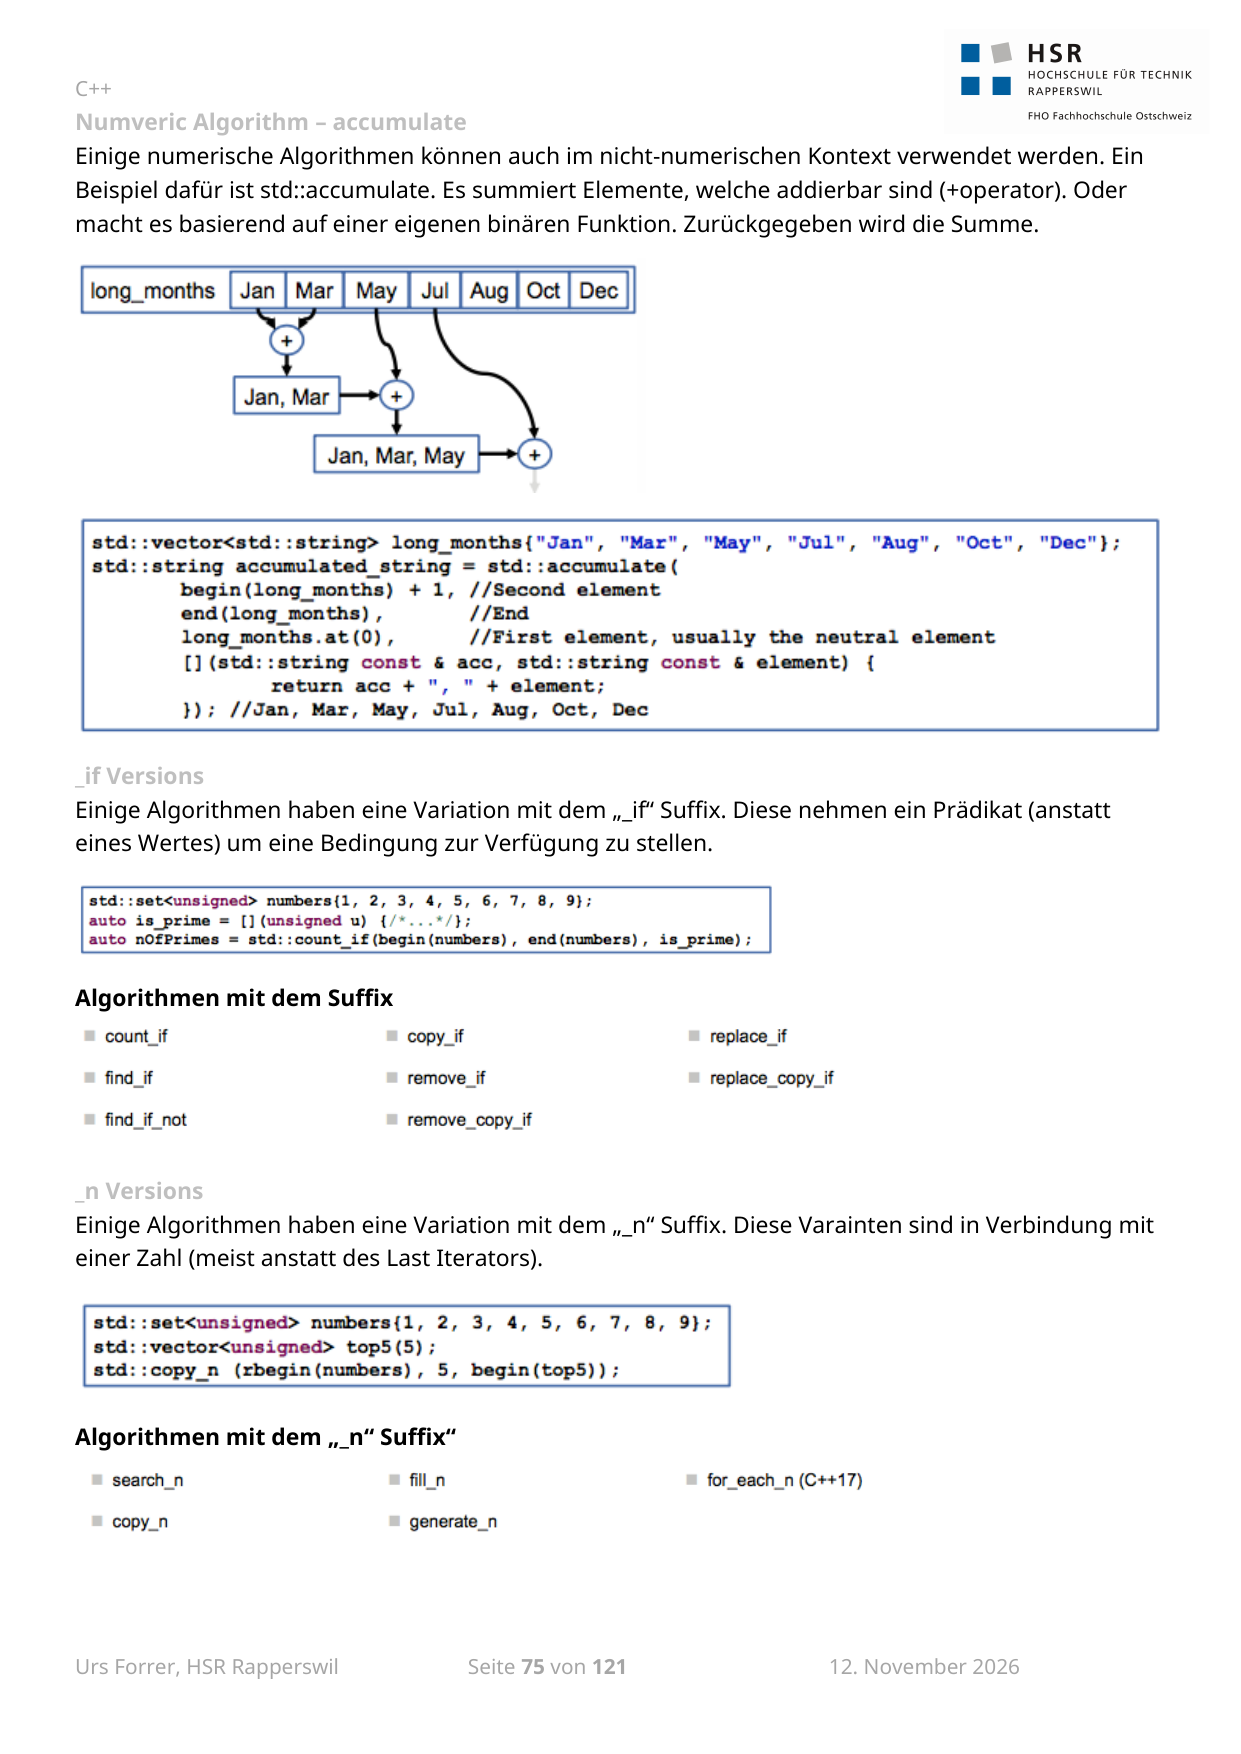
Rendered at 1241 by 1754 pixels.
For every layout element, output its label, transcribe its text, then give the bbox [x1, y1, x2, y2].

picture [75, 877, 778, 963]
text Einige Algorithmen haben eine Variation mit dem „_n“ Suffix. Diese Varainten sind in Verbindung mit einer Zahl (meist anstatt des Last Iterators). [75, 1208, 1165, 1273]
subtitle Numveric Algorithm – accumulate [75, 106, 1165, 138]
picture [75, 1292, 740, 1402]
picture [75, 511, 1166, 741]
text Einige numerische Algorithmen können auch im nicht-numerischen Kontext verwendet werden. Ein Beispiel dafür ist std::accumulate. Es summiert Elemente, welche addierbar sind (+operator). Oder macht es basierend auf einer eigenen binären Funktion. Zurückgegeben wird die Summe. [75, 140, 1165, 239]
picture [75, 1015, 853, 1156]
picture [943, 29, 1210, 134]
text Einige Algorithmen haben eine Variation mit dem „_if“ Suffix. Diese nehmen ein Prädikat (anstatt eines Wertes) um eine Bedingung zur Verfügung zu stellen. [75, 794, 1165, 859]
picture [75, 258, 646, 493]
picture [75, 1454, 871, 1552]
subtitle _n Versions [75, 1175, 1165, 1206]
subtitle _if Versions [75, 760, 1165, 791]
